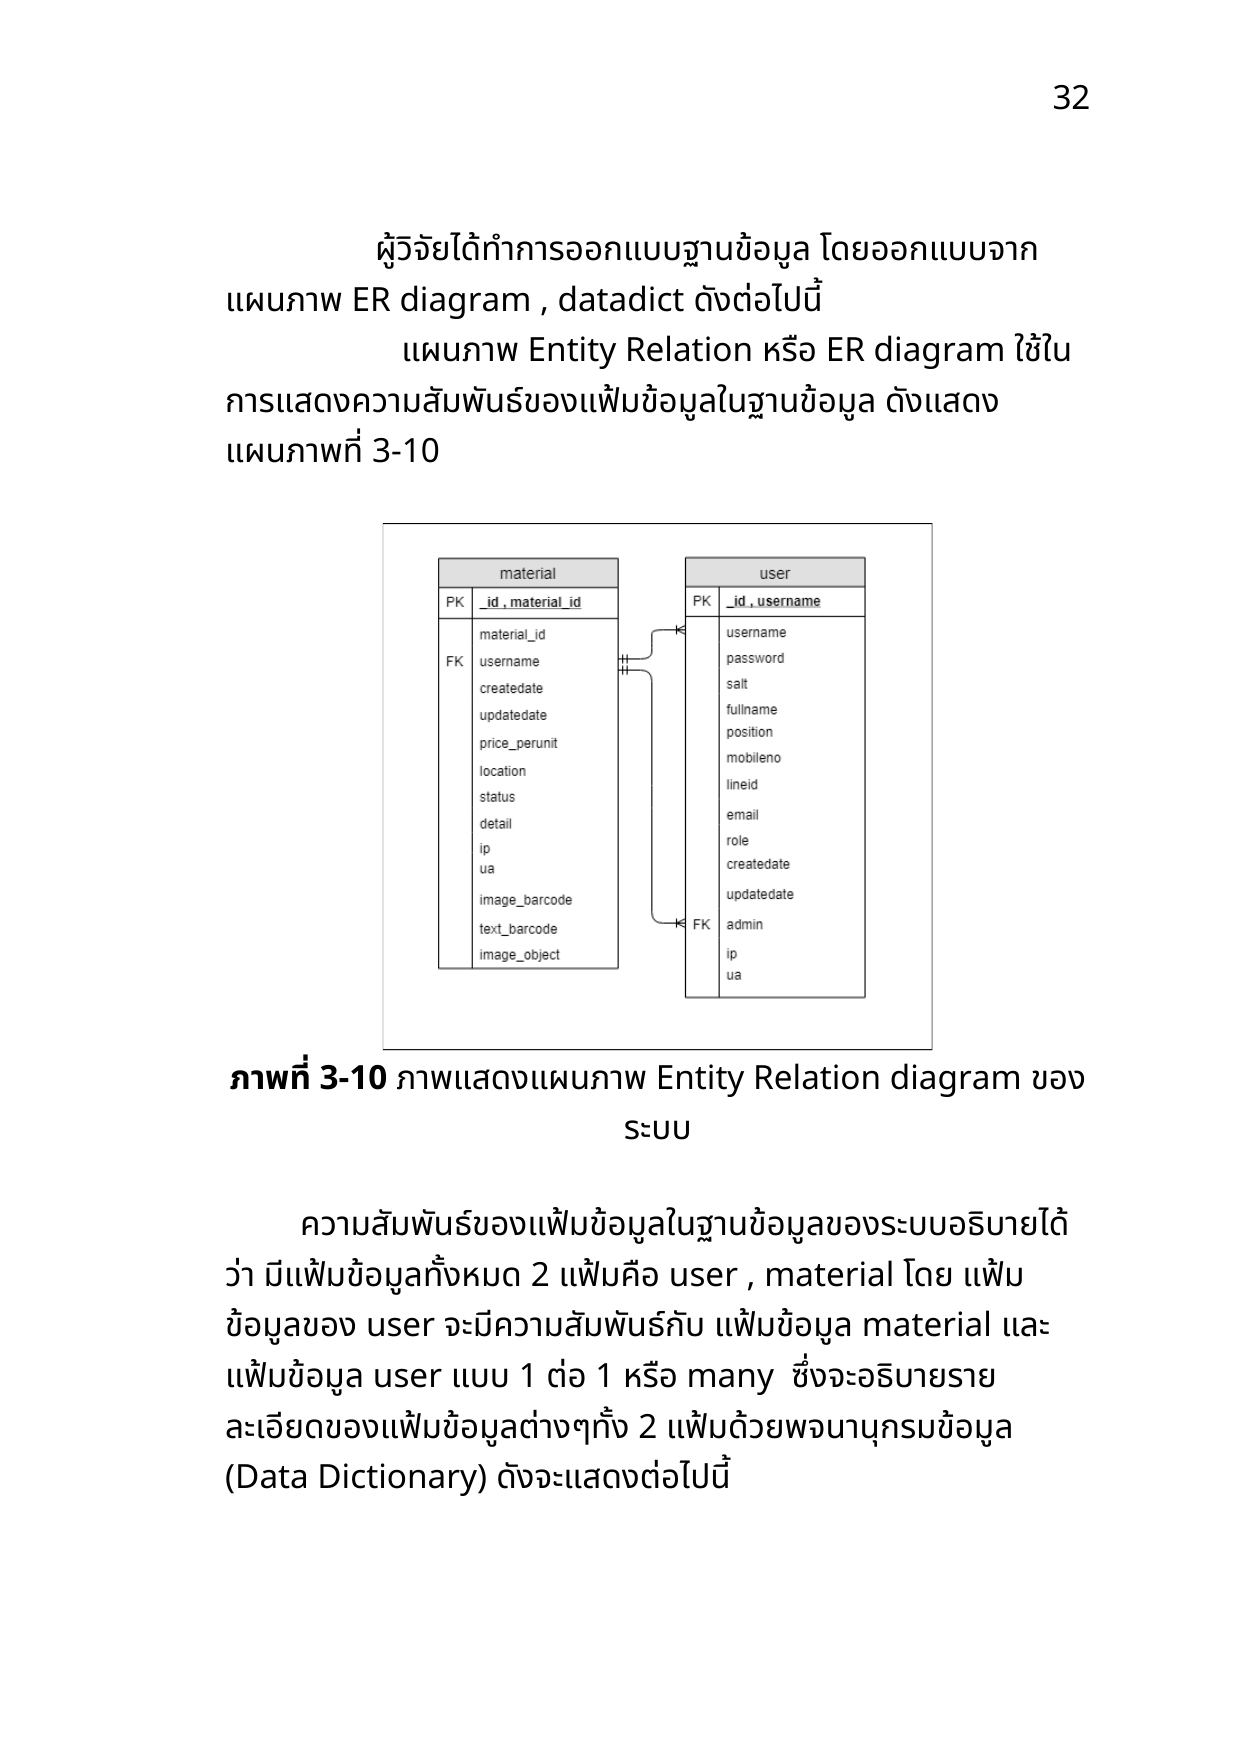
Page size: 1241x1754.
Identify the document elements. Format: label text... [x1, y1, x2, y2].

picture [382, 523, 933, 1054]
text ความสัมพันธ์ของแฟ้มข้อมูลในฐานข้อมูลของระบบอธิบายได้ว่า มีแฟ้มข้อมูลทั้งหมด 2 แฟ้มคือ user , material โดย แฟ้มข้อมูลของ user จะมีความสัมพันธ์กับ แฟ้มข้อมูล material และ แฟ้มข้อมูล user แบบ 1 ต่อ 1 หรือ many ซึ่งจะอธิบายรายละเอียดของแฟ้มข้อมูลต่างๆทั้ง 2 แฟ้มด้วยพจนานุกรมข้อมูล (Data Dictionary) ดังจะแสดงต่อไปนี้ [225, 1200, 1090, 1504]
text ภาพที่ 3-10 ภาพแสดงแผนภาพ Entity Relation diagram ของระบบ [225, 1054, 1090, 1155]
text แผนภาพ Entity Relation หรือ ER diagram ใช้ในการแสดงความสัมพันธ์ของแฟ้มข้อมูลในฐานข้อมูล ดังแสดงแผนภาพที่ 3-10 [225, 326, 1090, 478]
text ผู้วิจัยได้ทำการออกแบบฐานข้อมูล โดยออกแบบจาก แผนภาพ ER diagram , datadict ดังต่อไปนี้ [225, 225, 1090, 326]
